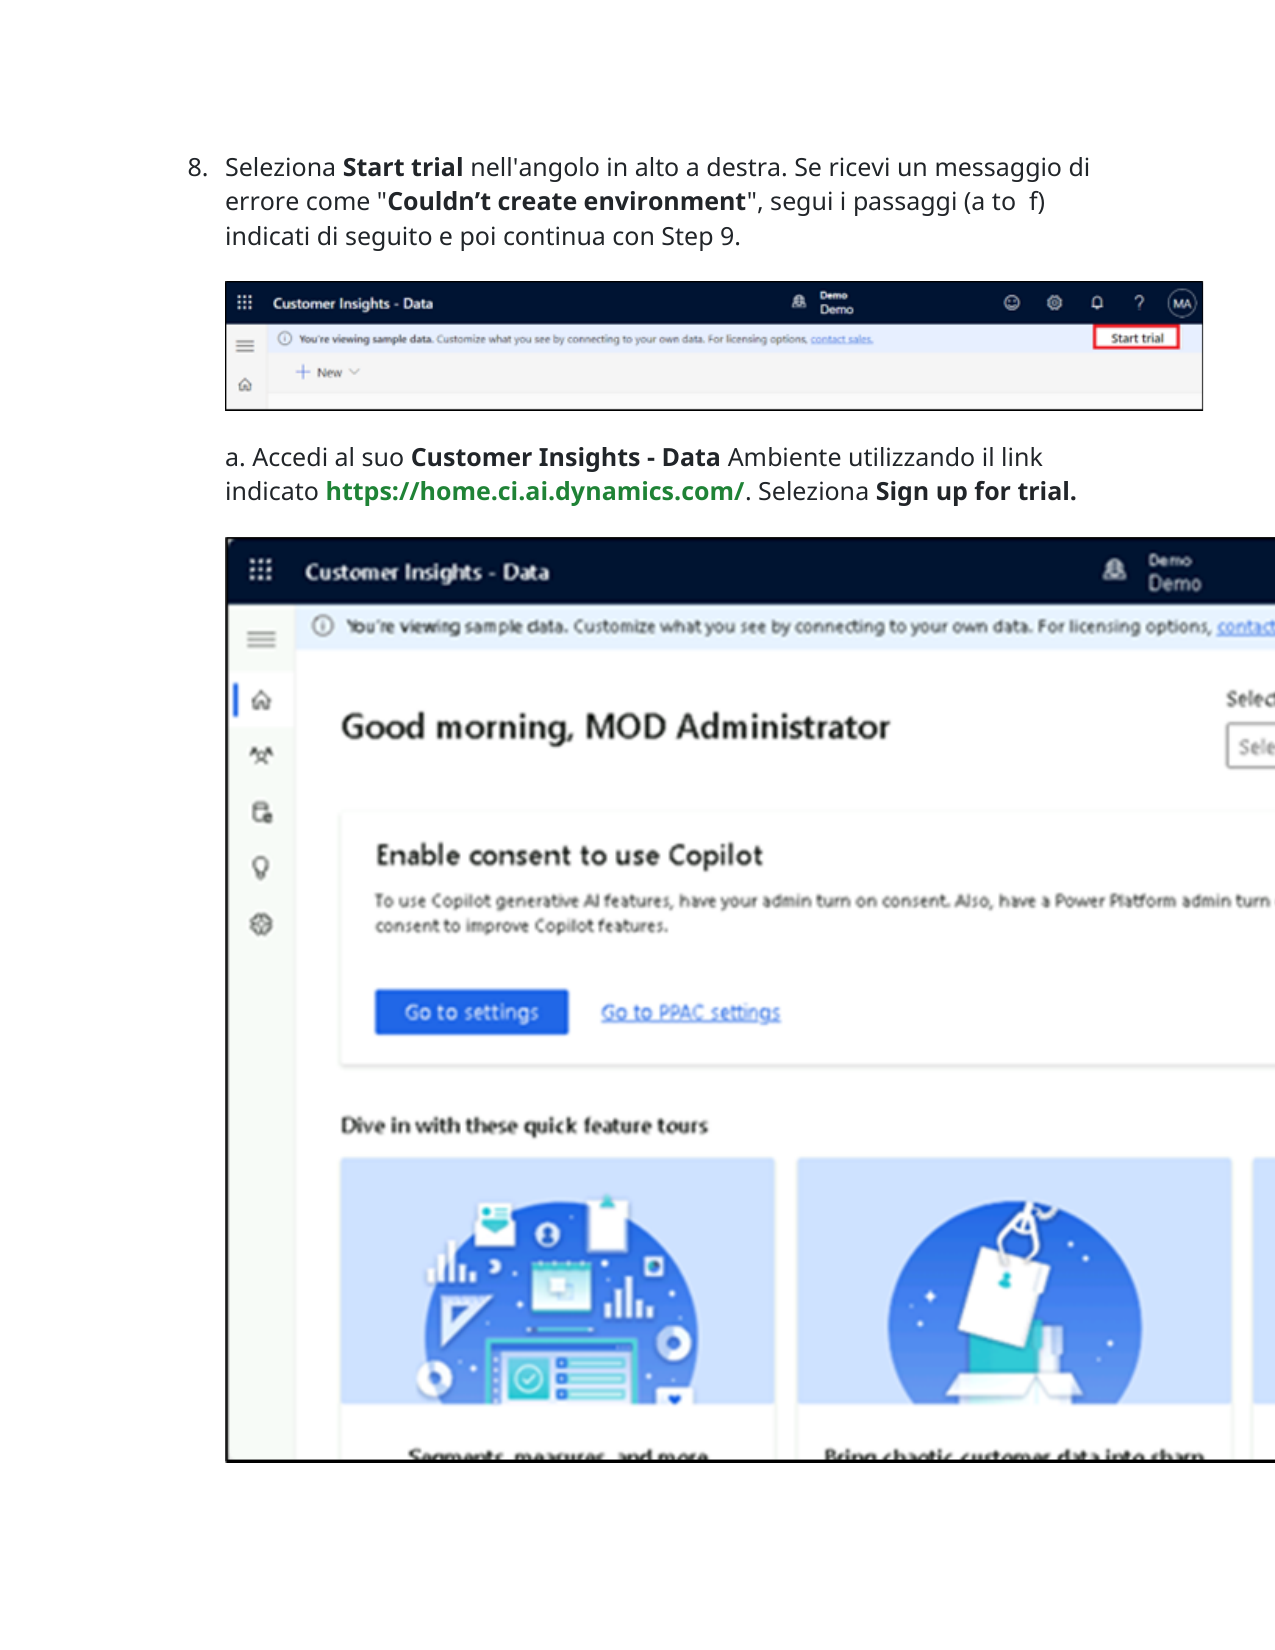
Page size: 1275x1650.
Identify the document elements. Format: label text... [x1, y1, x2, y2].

picture [225, 537, 1275, 1463]
picture [225, 281, 1204, 411]
list Seleziona Start trial nell'angolo in alto a destra. Se ricevi un messaggio di errore come "Couldn’t create environment", segui i passaggi (a to f) indicati di seguito e poi continua con Step 9. [187, 150, 1125, 252]
text a. Accedi al suo Customer Insights - Data Ambiente utilizzando il link indicato https://home.ci.ai.dynamics.com/. Seleziona Sign up for trial. [225, 440, 1125, 508]
